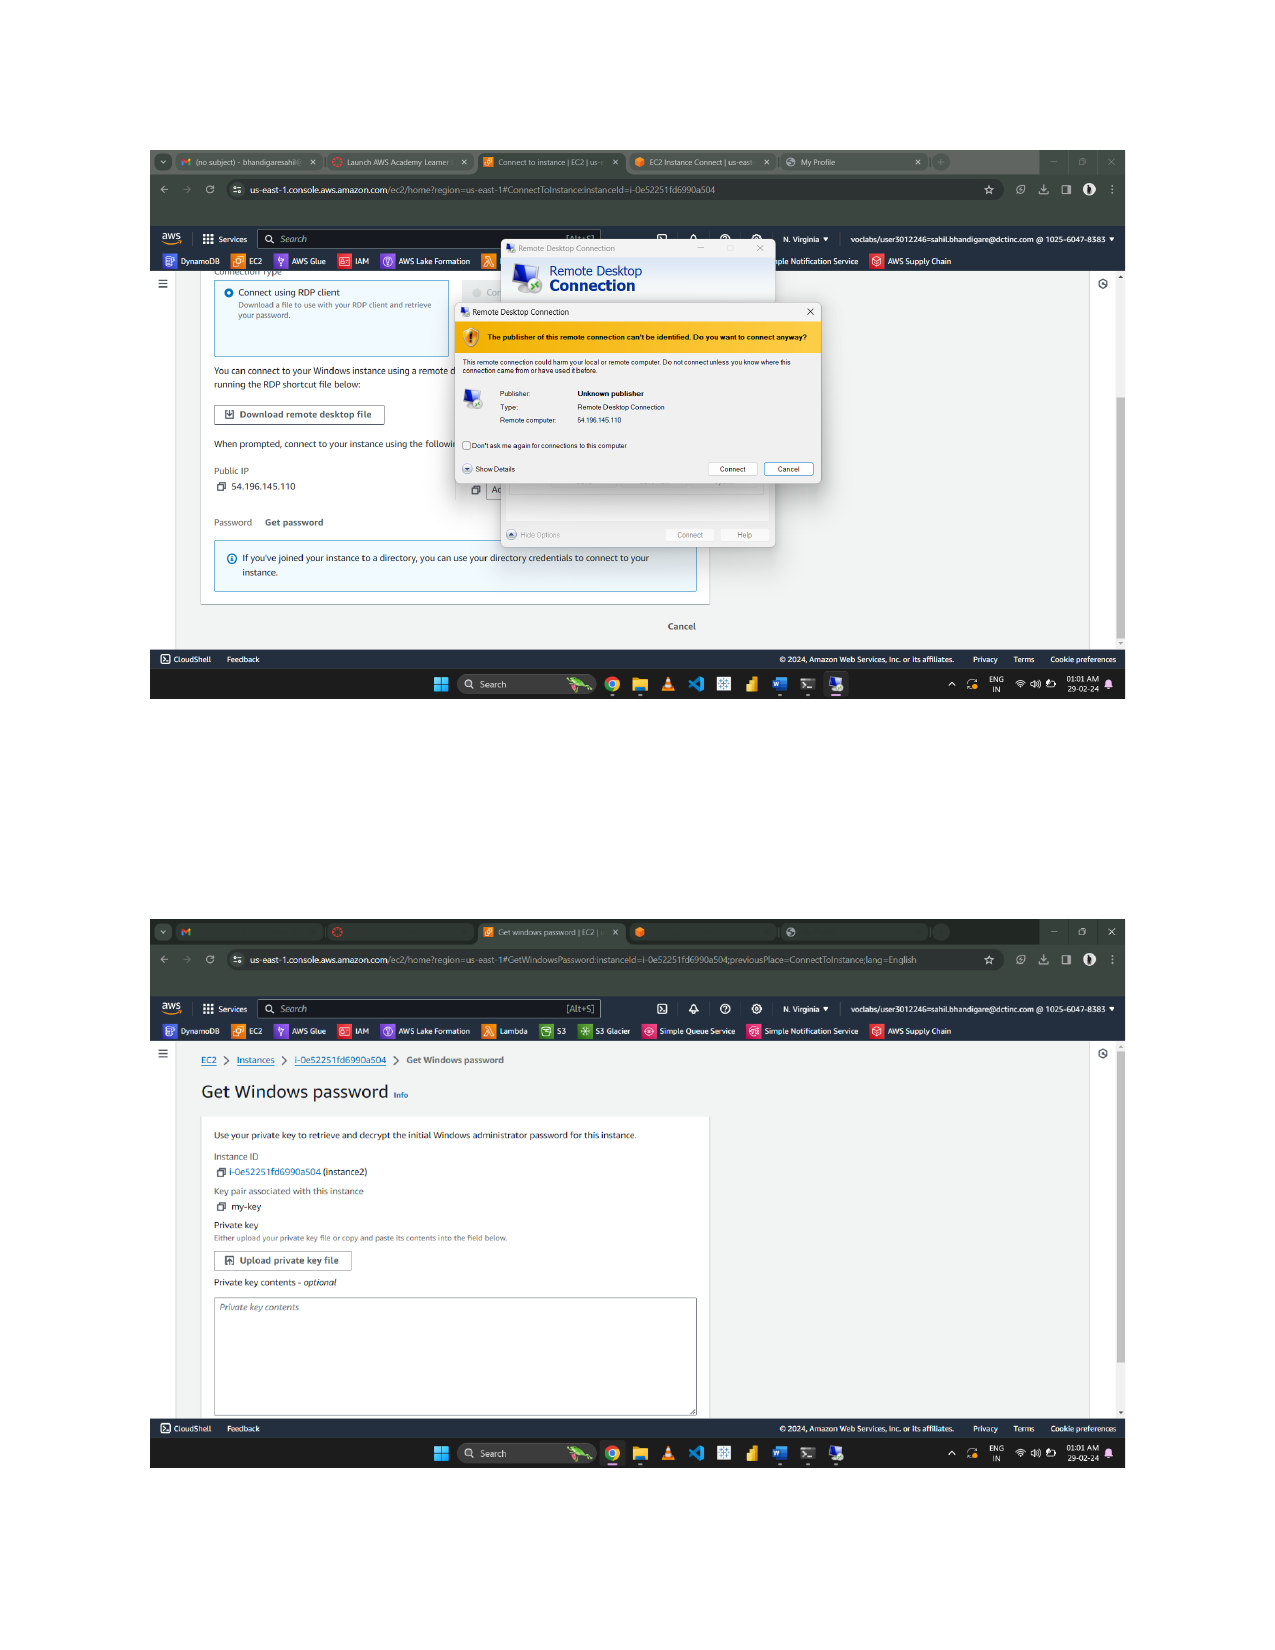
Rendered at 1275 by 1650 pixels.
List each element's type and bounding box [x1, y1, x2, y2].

picture [150, 150, 1125, 699]
picture [150, 919, 1125, 1468]
